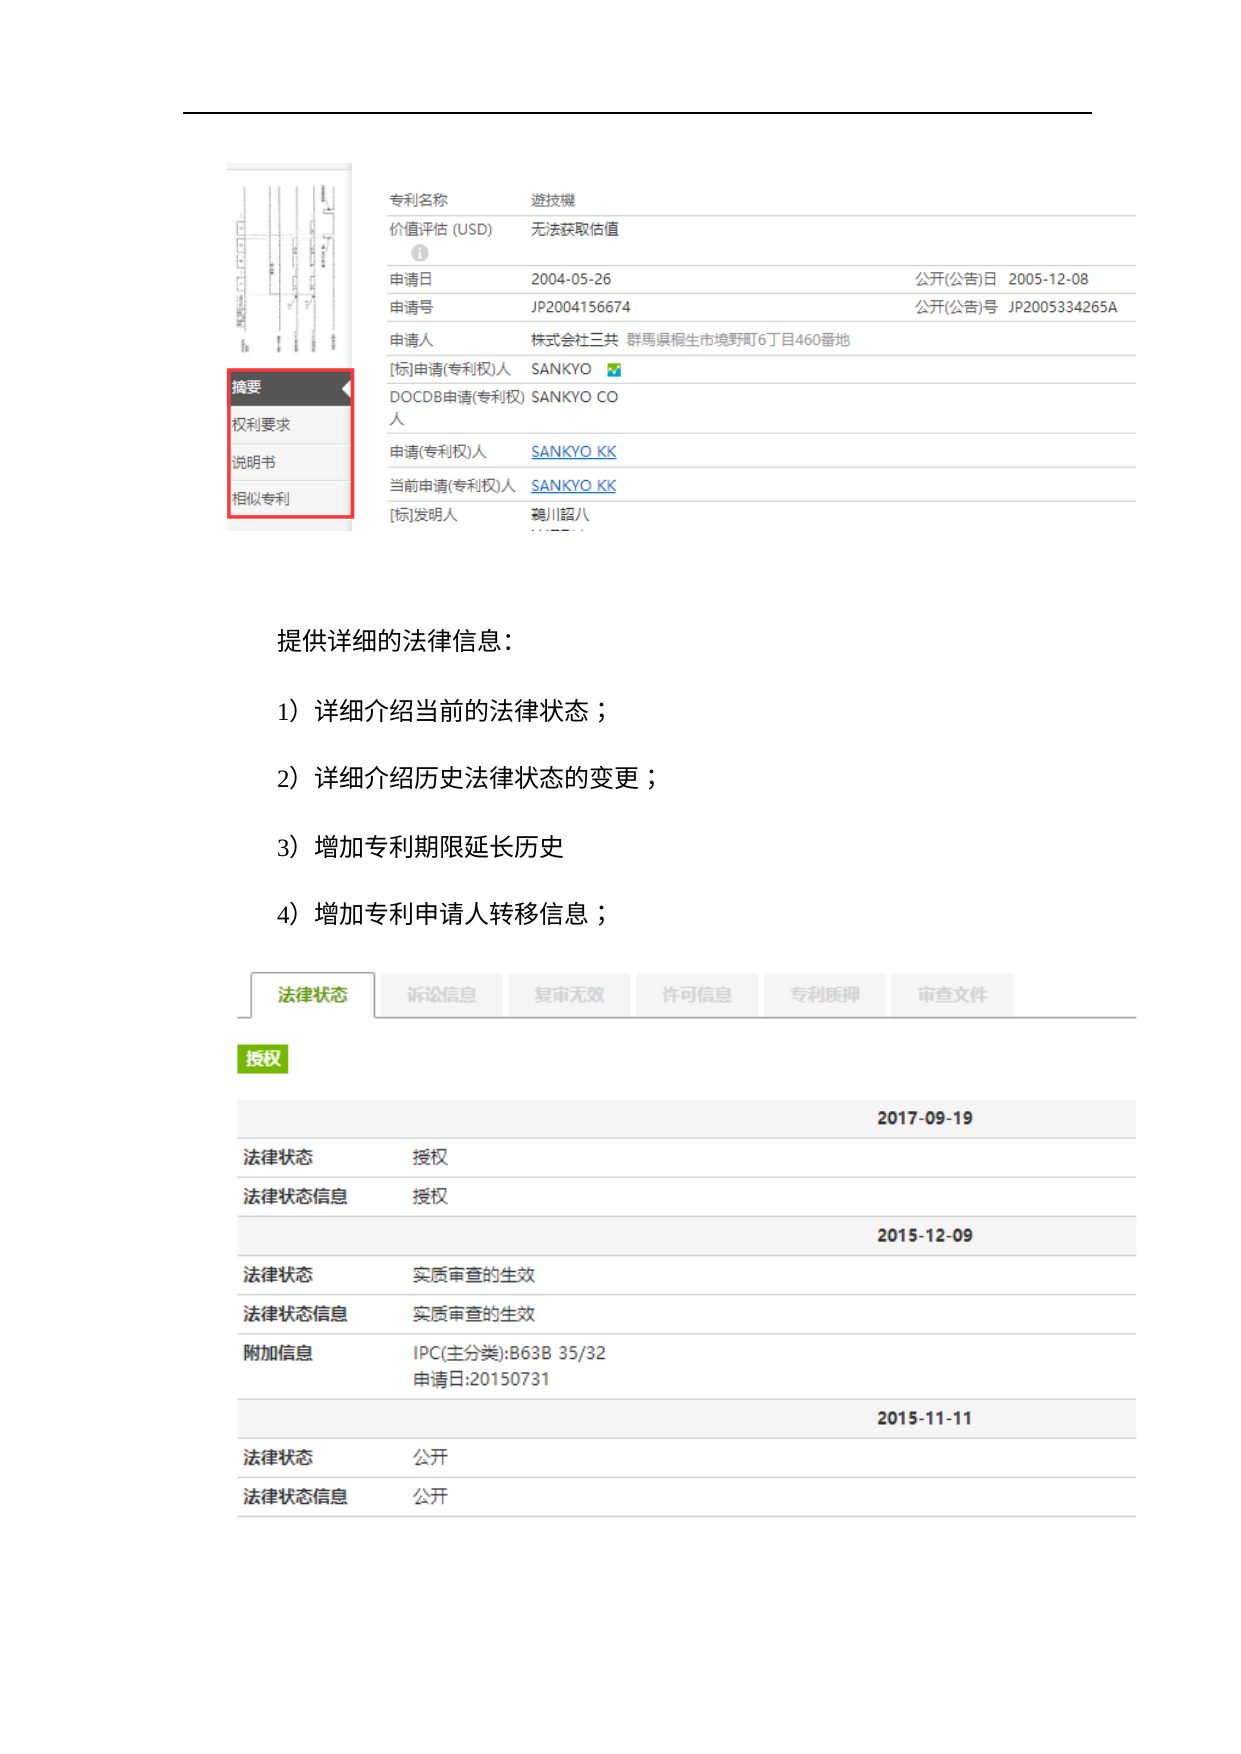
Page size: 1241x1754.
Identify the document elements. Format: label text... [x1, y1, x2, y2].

text 1）详细介绍当前的法律状态； [227, 693, 1092, 727]
picture [226, 965, 1137, 1532]
text 3）增加专利期限延长历史 [227, 829, 1092, 863]
text 4）增加专利申请人转移信息； [227, 897, 1092, 931]
text 提供详细的法律信息： [227, 622, 1092, 658]
picture [226, 163, 1137, 531]
text 2）详细介绍历史法律状态的变更； [227, 761, 1092, 795]
